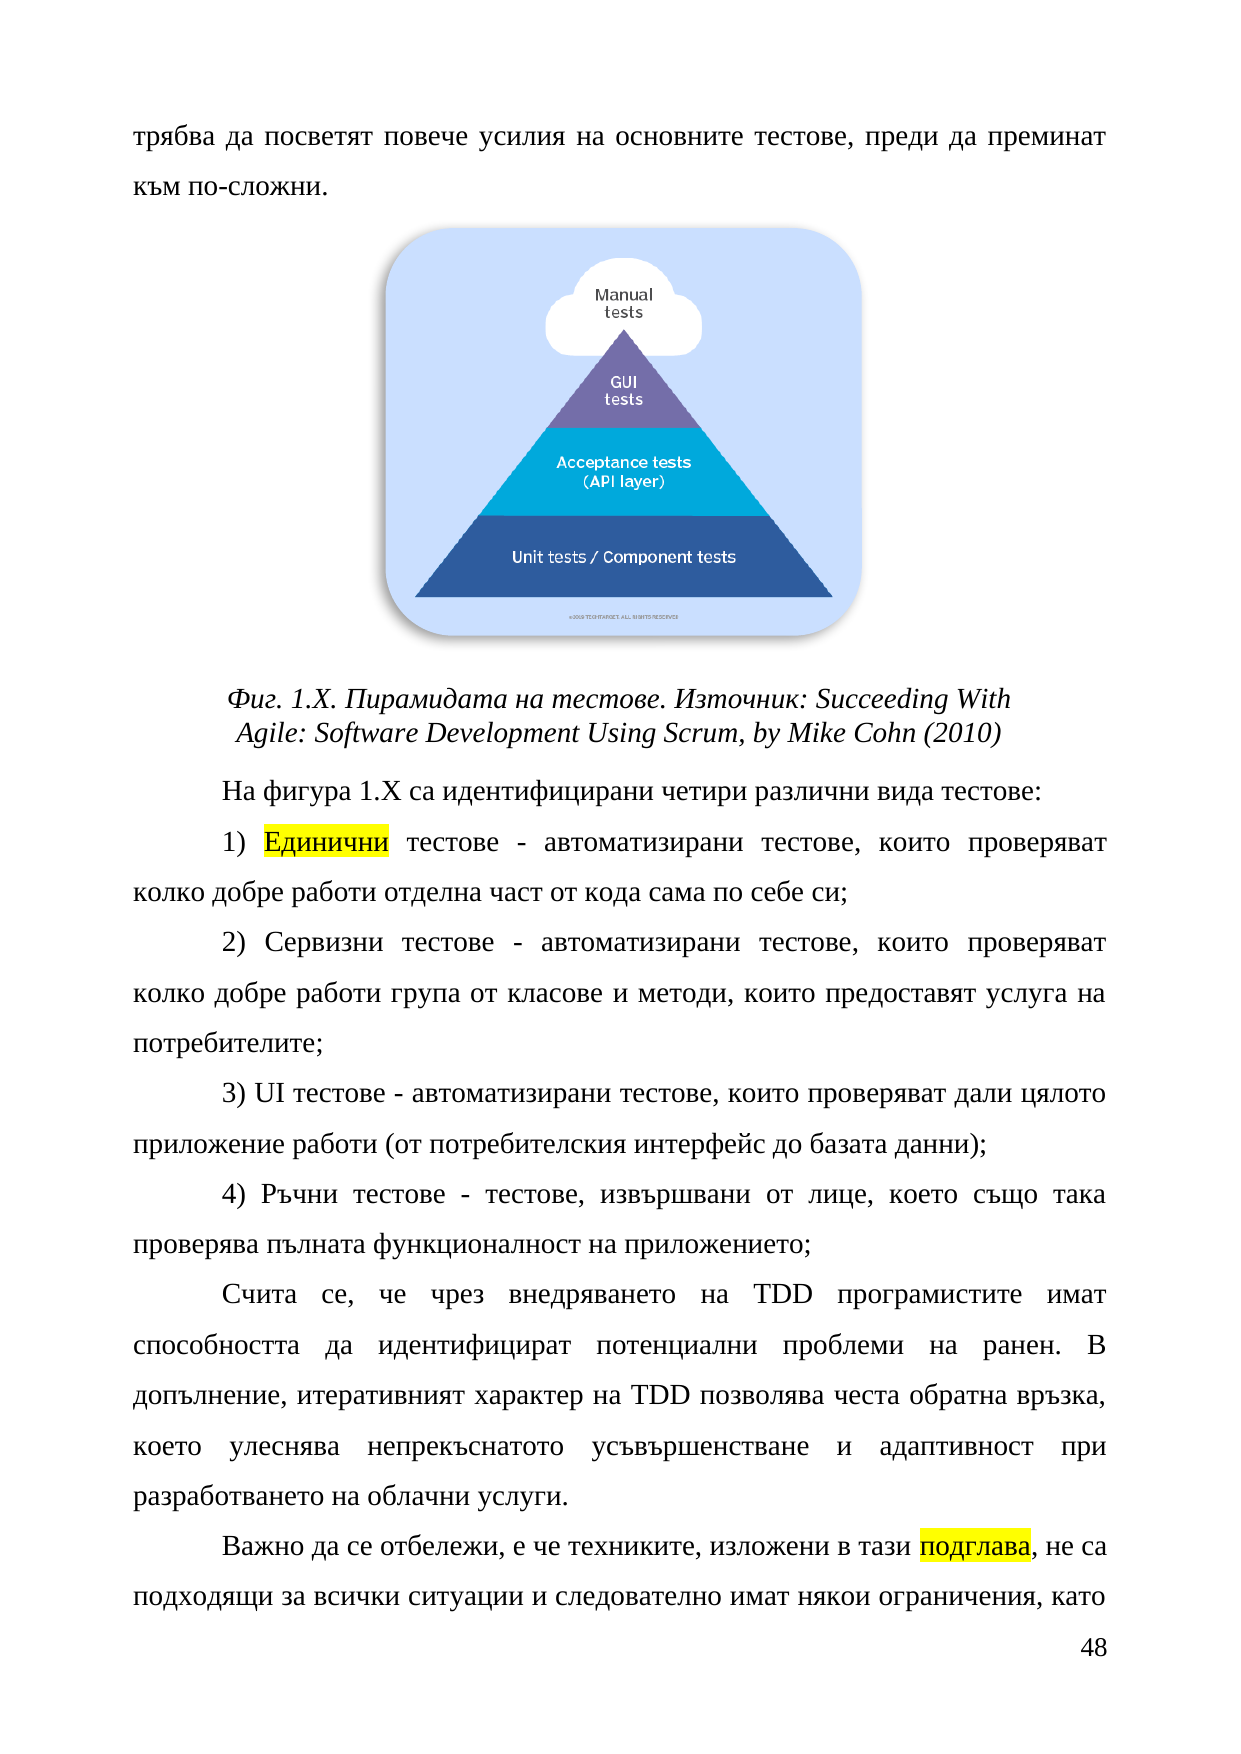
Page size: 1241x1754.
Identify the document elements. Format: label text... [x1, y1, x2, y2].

title Фиг. 1.Х. Пирамидата на тестове. Източник: Succeeding With Agile: Software Development Using Scrum, by Mike Cohn (2010) [192, 681, 1048, 748]
text 2) Сервизни тестове - автоматизирани тестове, които проверяват колко добре работи група от класове и методи, които предоставят услуга на потребителите; [133, 924, 1107, 1059]
text 1) Единични тестове - автоматизирани тестове, които проверяват колко добре работи отделна част от кода сама по себе си; [133, 824, 1107, 908]
text 4) Ръчни тестове - тестове, извършвани от лице, което също така проверява пълната функционалност на приложението; [133, 1176, 1107, 1260]
text Счита се, че чрез внедряването на TDD програмистите имат способността да идентифицират потенциални проблеми на ранен. В допълнение, итеративният характер на TDD позволява честа обратна връзка, което улеснява непрекъснатото усъвършенстване и адаптивност при разработването на облачни услуги. [133, 1277, 1107, 1511]
text 3) UI тестове - автоматизирани тестове, които проверяват дали цялото приложение работи (от потребителския интерфейс до базата данни); [133, 1075, 1107, 1159]
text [133, 1528, 1107, 1612]
text На фигура 1.Х са идентифицирани четири различни вида тестове: [133, 773, 1107, 807]
picture [385, 228, 862, 636]
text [133, 118, 1107, 202]
